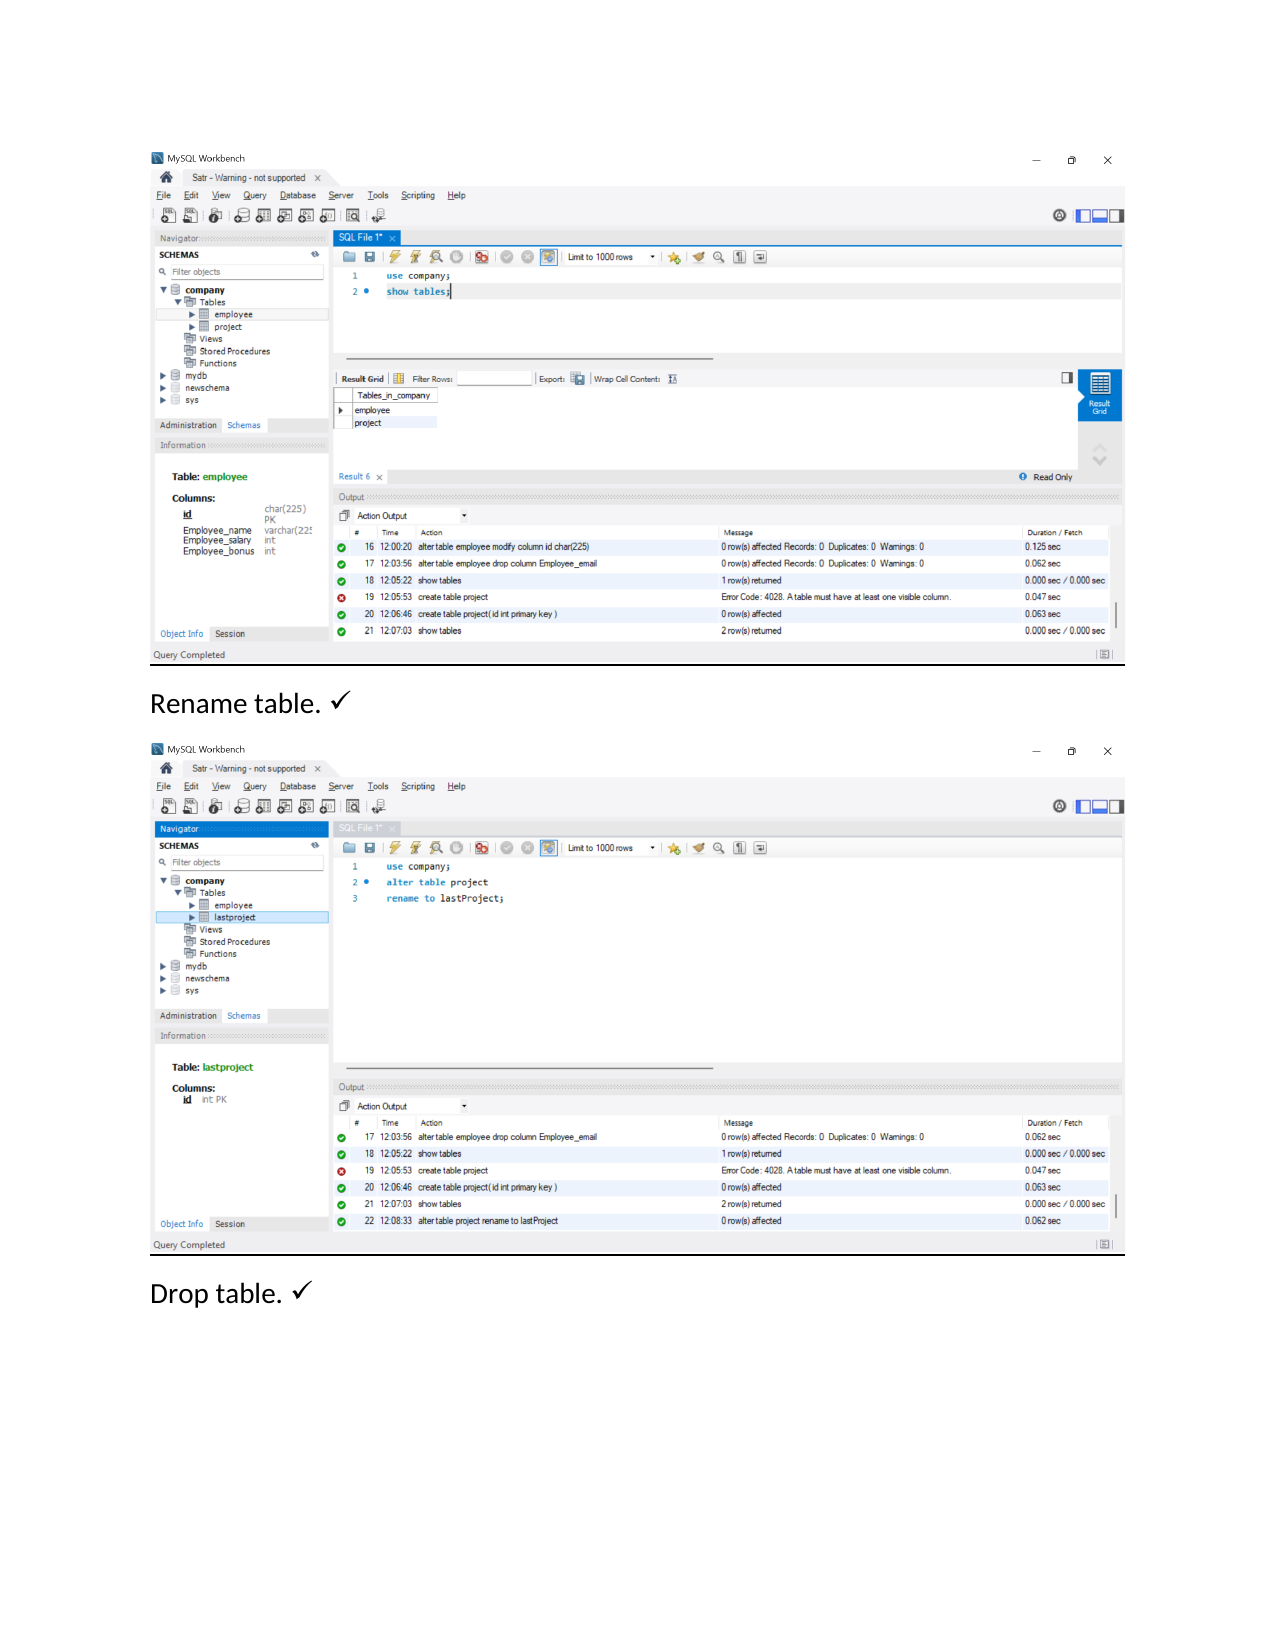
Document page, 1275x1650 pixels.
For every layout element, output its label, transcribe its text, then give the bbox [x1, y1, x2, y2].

text Rename table. [150, 685, 1125, 721]
picture [150, 740, 1125, 1252]
picture [150, 150, 1125, 662]
text Drop table. [150, 1275, 1125, 1311]
